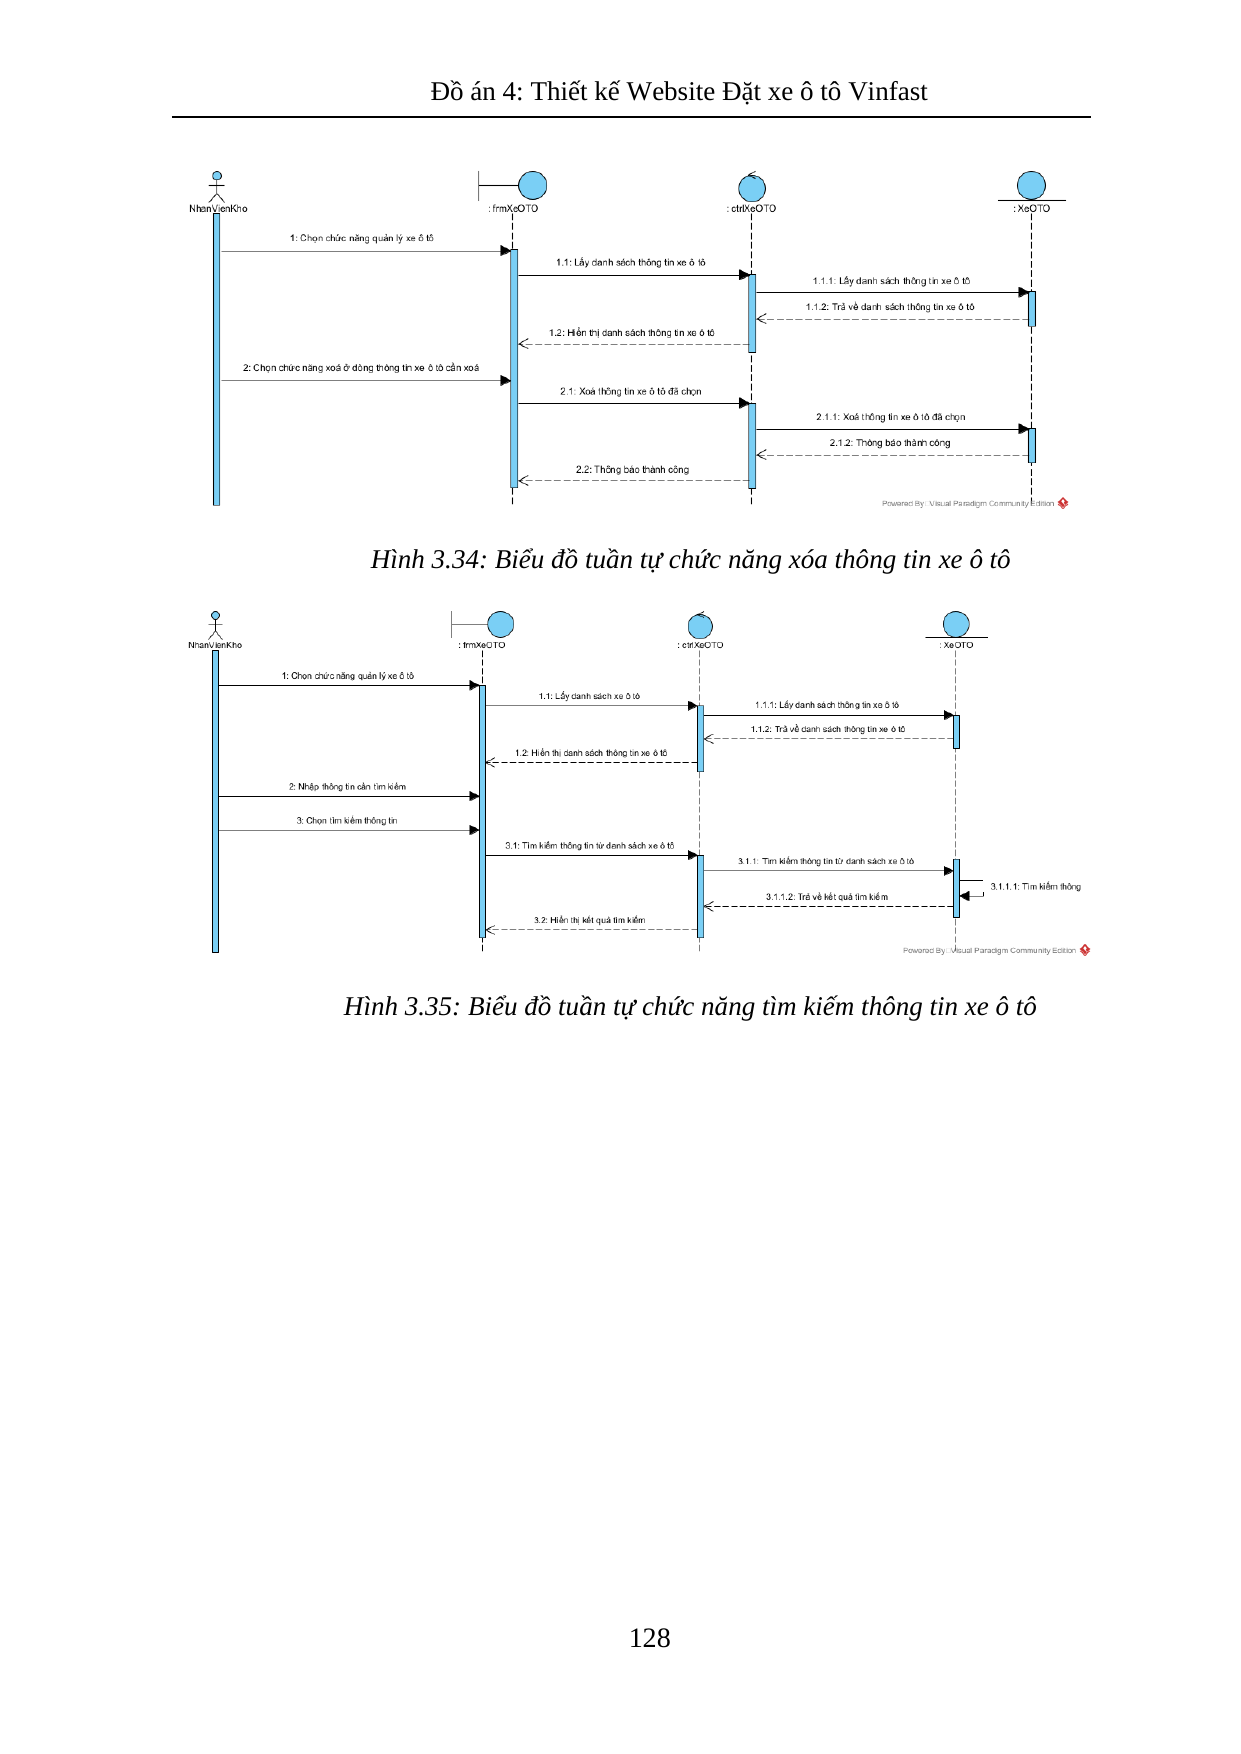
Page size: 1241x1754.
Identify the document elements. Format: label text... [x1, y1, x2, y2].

text Hình 3.35: Biểu đồ tuần tự chức năng tìm kiếm thông tin xe ô tô [262, 990, 1122, 1022]
picture [177, 162, 1072, 516]
picture [177, 602, 1094, 963]
text Hình 3.34: Biểu đồ tuần tự chức năng xóa thông tin xe ô tô [262, 543, 1122, 575]
